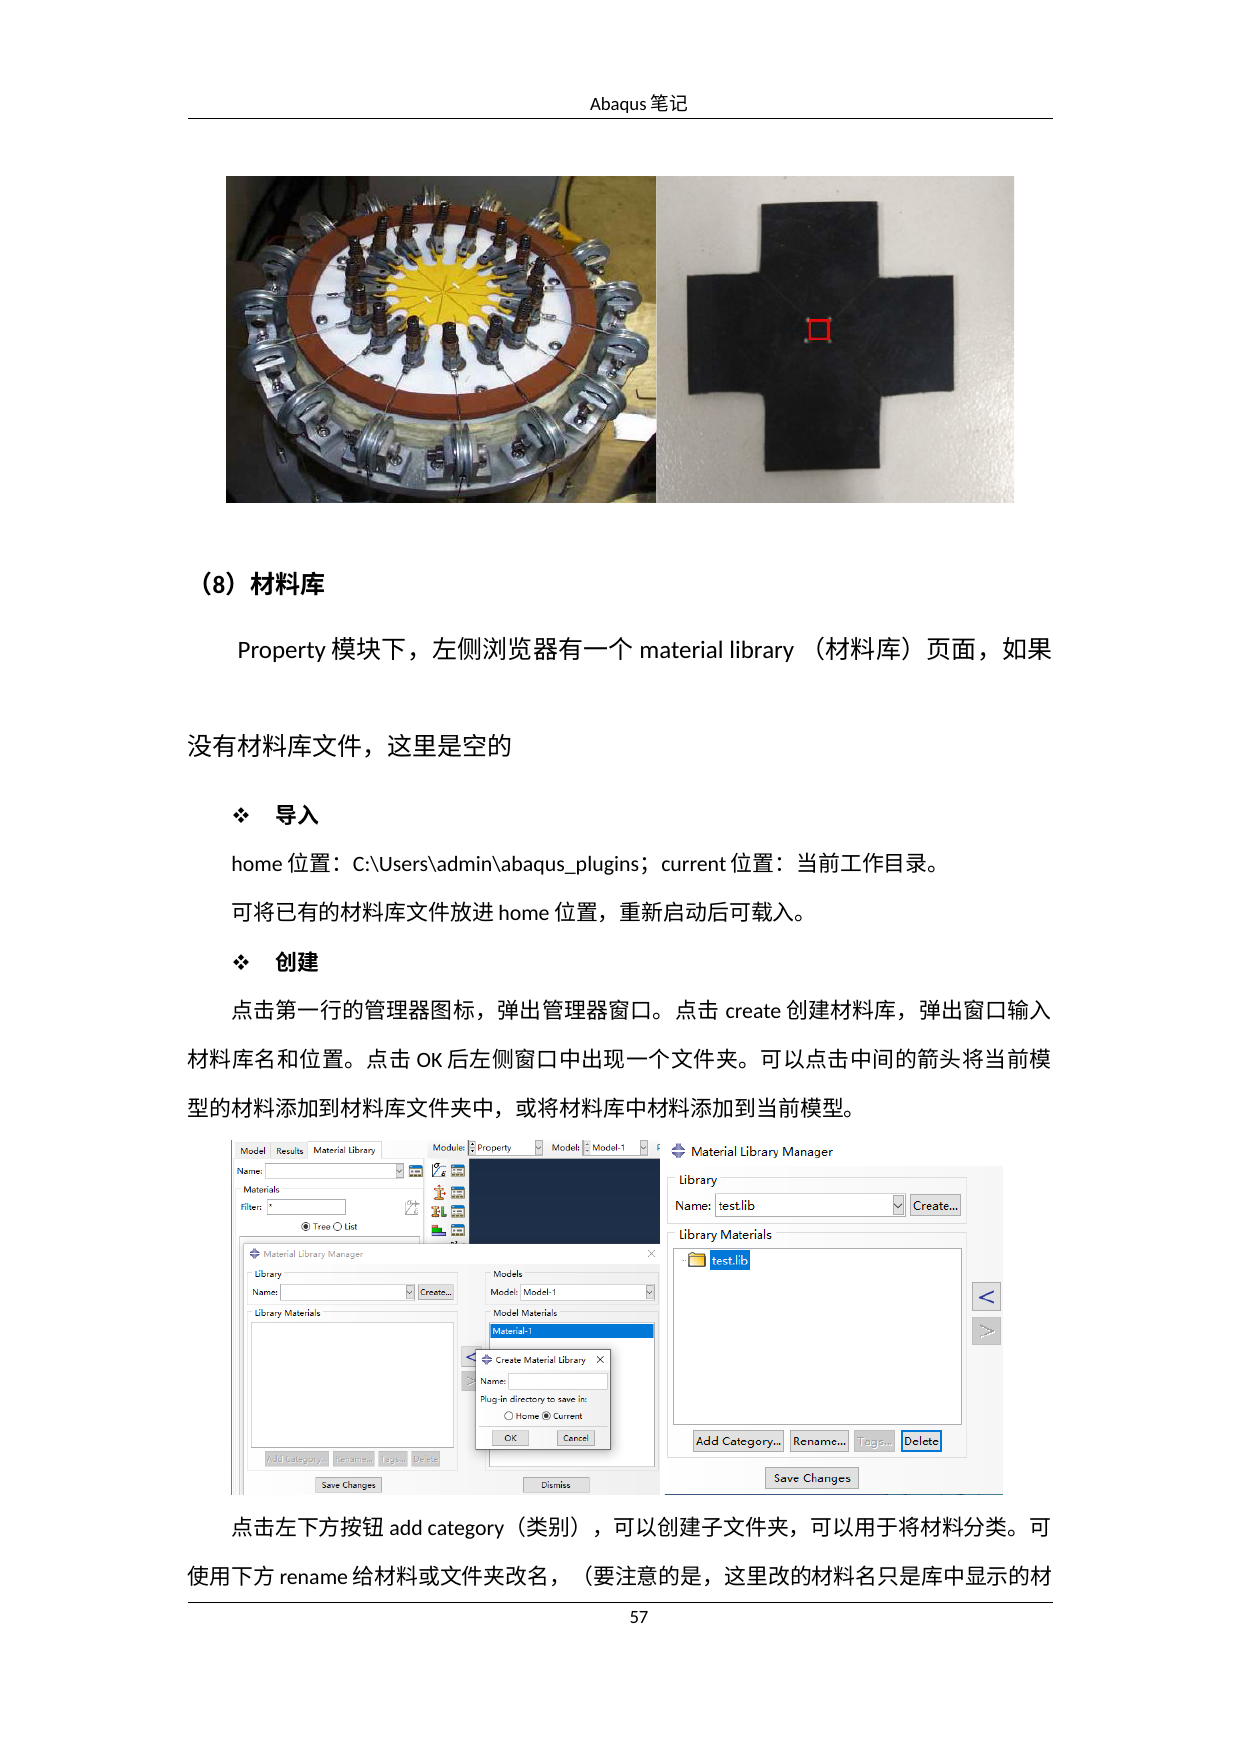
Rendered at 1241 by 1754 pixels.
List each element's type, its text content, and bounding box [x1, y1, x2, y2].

subtitle 创建 [231, 944, 1053, 977]
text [187, 1509, 1053, 1591]
picture [231, 1140, 660, 1495]
text Property模块下，左侧浏览器有一个material library （材料库）页面，如果没有材料库文件，这里是空的 [187, 615, 1053, 777]
text 点击第一行的管理器图标，弹出管理器窗口。点击create创建材料库，弹出窗口输入材料库名和位置。点击OK后左侧窗口中出现一个文件夹。可以点击中间的箭头将当前模型的材料添加到材料库文件夹中，或将材料库中材料添加到当前模型。 [187, 993, 1053, 1123]
picture [226, 176, 1015, 503]
picture [664, 1140, 1003, 1495]
subtitle 材料库 [187, 550, 1053, 615]
text 可将已有的材料库文件放进home位置，重新启动后可载入。 [187, 894, 1053, 927]
subtitle 导入 [231, 797, 1053, 830]
text home位置：C:\Users\admin\abaqus_plugins；current位置：当前工作目录。 [187, 846, 1053, 878]
